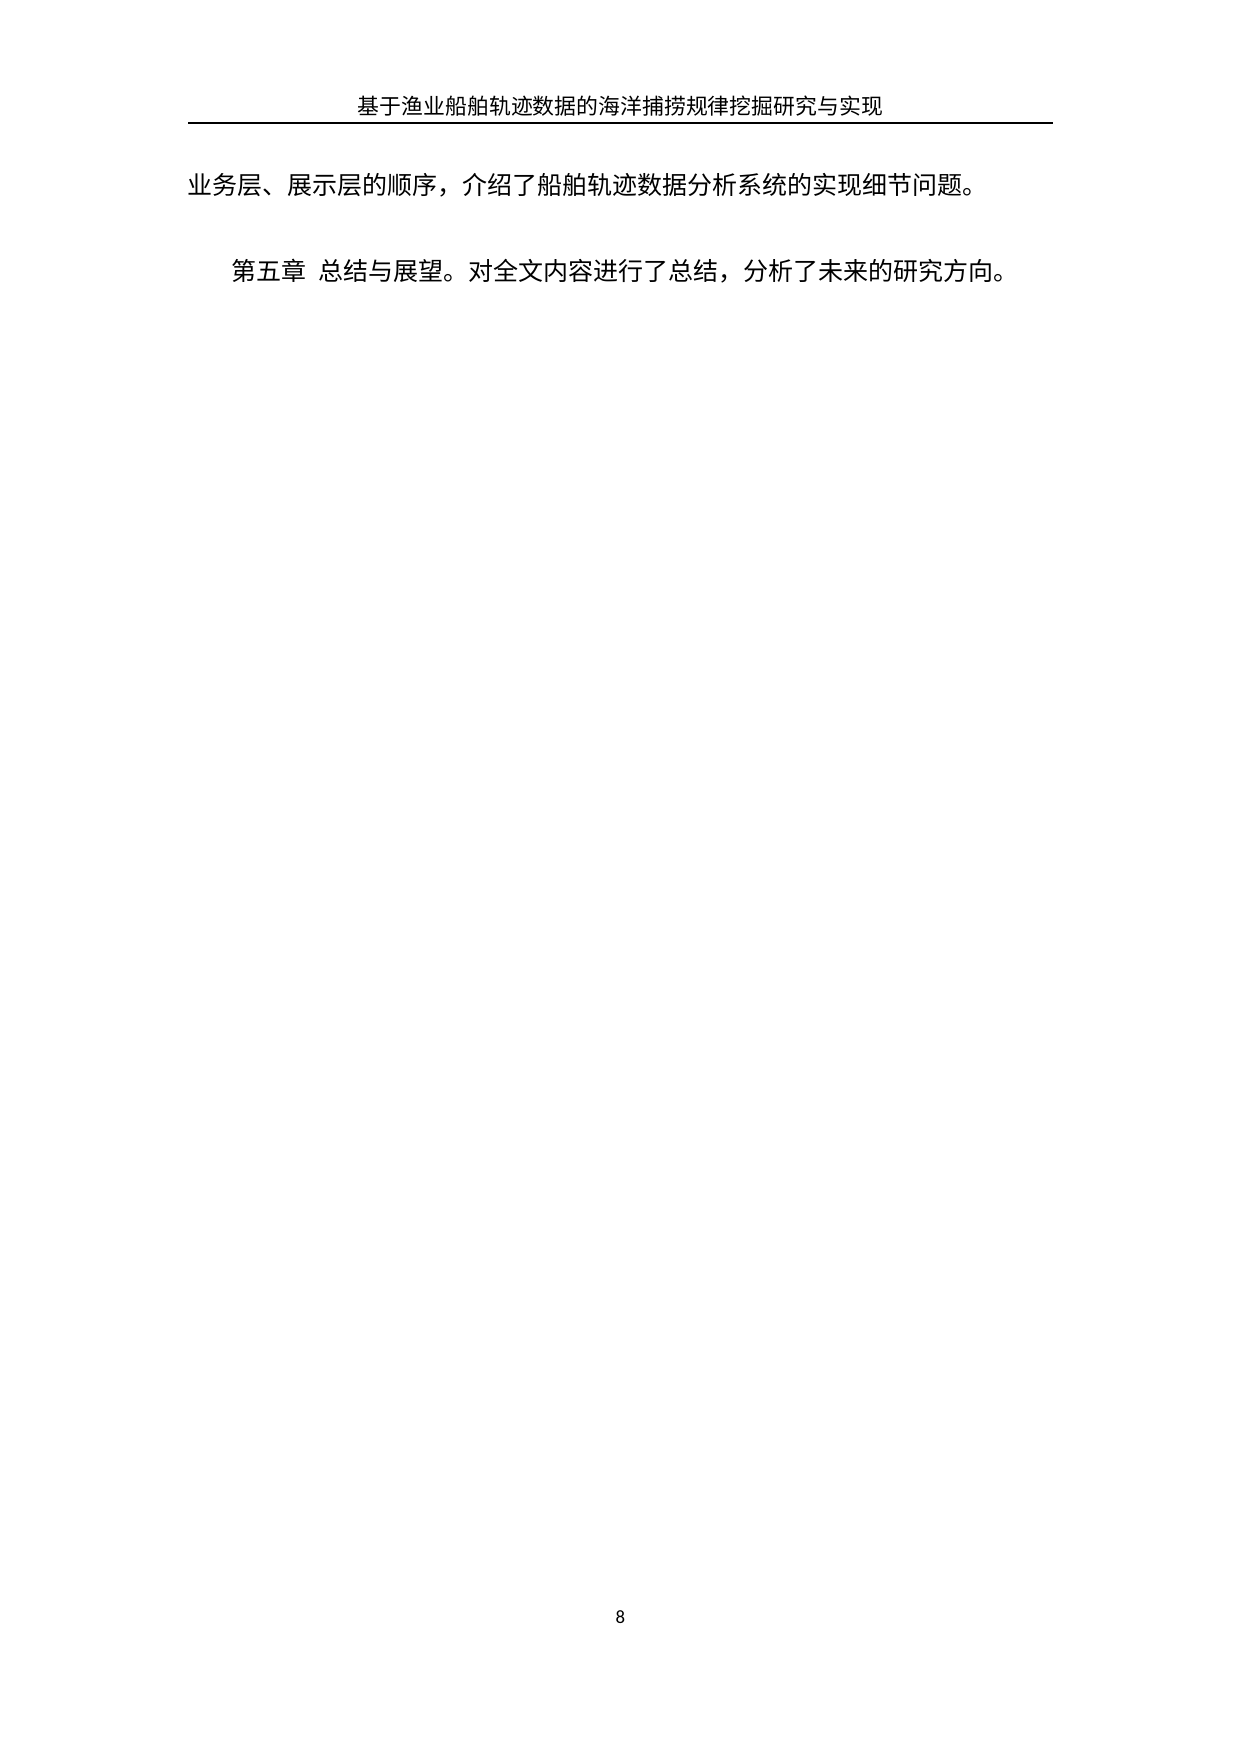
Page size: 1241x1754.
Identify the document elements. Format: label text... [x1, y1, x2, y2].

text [187, 150, 1053, 218]
text 第五章 总结与展望。对全文内容进行了总结，分析了未来的研究方向。 [187, 236, 1053, 304]
